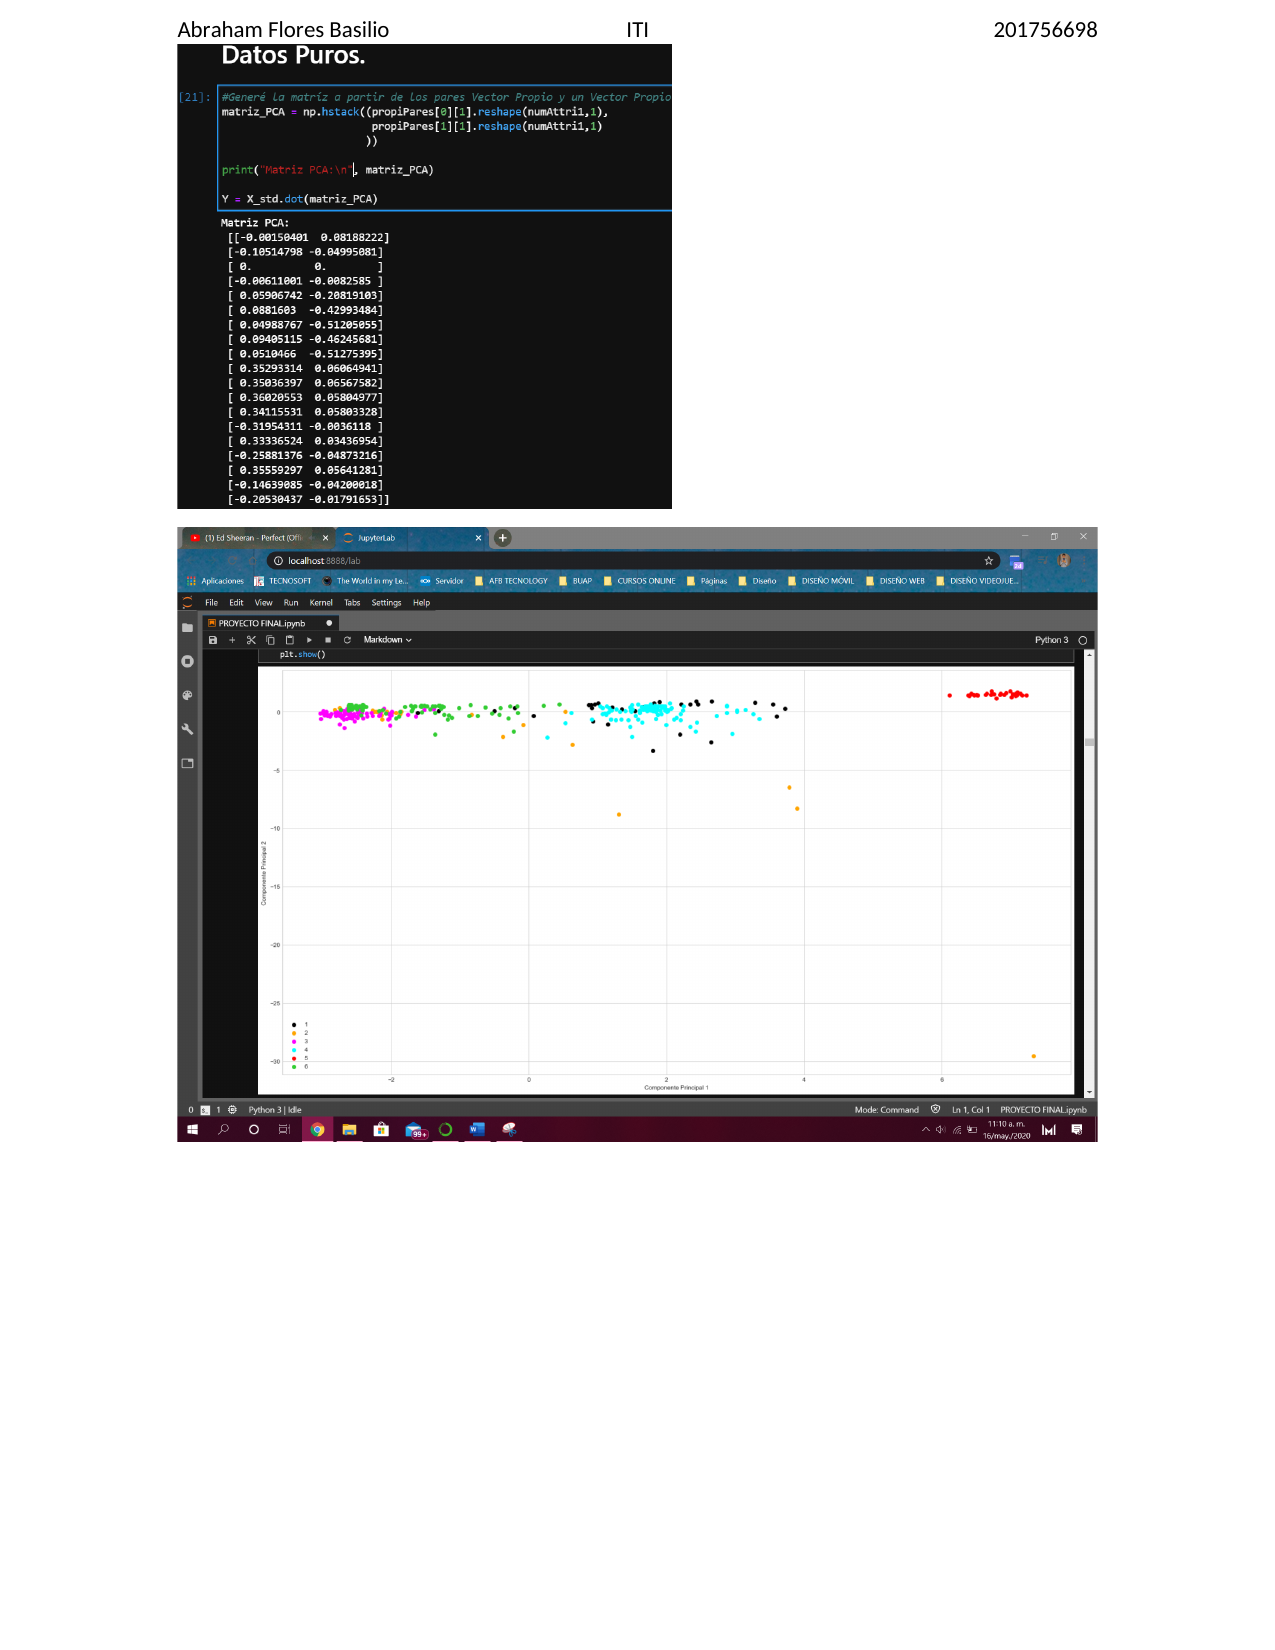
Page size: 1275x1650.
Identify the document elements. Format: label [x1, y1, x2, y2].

picture [177, 44, 672, 509]
picture [177, 527, 1098, 1142]
